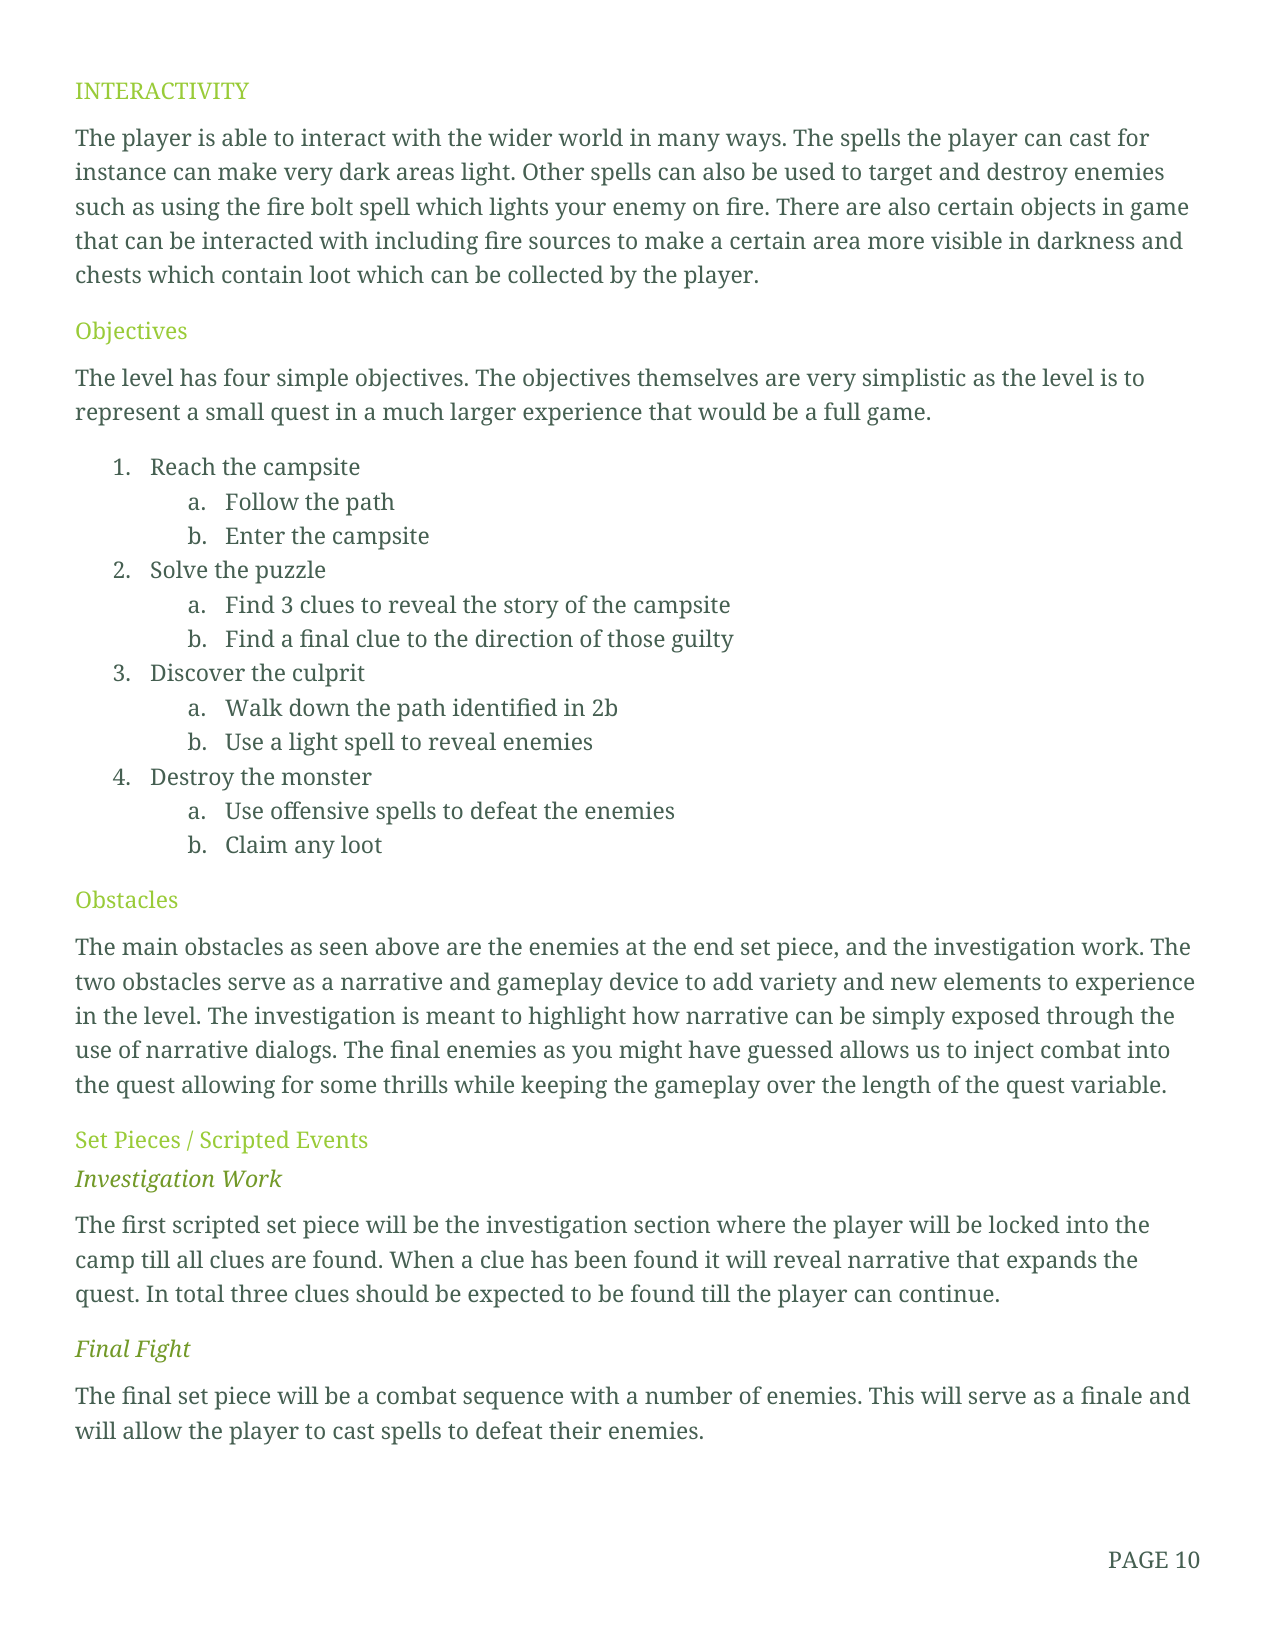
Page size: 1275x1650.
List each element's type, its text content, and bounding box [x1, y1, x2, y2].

subtitle Objectives [75, 314, 1200, 346]
list Follow the path [187, 485, 1200, 517]
text The player is able to interact with the wider world in many ways. The spells the player can cast for instance can make very dark areas light. Other spells can also be used to target and destroy enemies such as using the fire bolt spell which lights your enemy on fire. There are also certain objects in game that can be interacted with including fire sources to make a certain area more visible in darkness and chests which contain loot which can be collected by the player. [75, 122, 1200, 291]
list Solve the puzzle [112, 554, 1200, 585]
subtitle Set Pieces / Scripted Events [75, 1124, 1200, 1155]
subtitle Interactivity [75, 75, 1200, 106]
list Claim any loot [187, 829, 1200, 860]
subtitle Final Fight [75, 1333, 1200, 1364]
subtitle Investigation Work [75, 1162, 1200, 1194]
list Discover the culprit [112, 657, 1200, 688]
text The main obstacles as seen above are the enemies at the end set piece, and the investigation work. The two obstacles serve as a narrative and gameplay device to add variety and new elements to experience in the level. The investigation is meant to highlight how narrative can be simply exposed through the use of narrative dialogs. The final enemies as you might have guessed allows us to inject combat into the quest allowing for some thrills while keeping the gameplay over the length of the quest variable. [75, 931, 1200, 1100]
text The final set piece will be a combat sequence with a number of enemies. This will serve as a finale and will allow the player to cast spells to defeat their enemies. [75, 1380, 1200, 1446]
list Find 3 clues to reveal the story of the campsite [187, 588, 1200, 620]
list Use a light spell to reveal enemies [187, 726, 1200, 757]
list Use offensive spells to defeat the enemies [187, 795, 1200, 826]
list Walk down the path identified in 2b [187, 692, 1200, 723]
list Destroy the monster [112, 760, 1200, 792]
text The first scripted set piece will be the investigation section where the player will be locked into the camp till all clues are found. When a clue has been found it will reveal narrative that expands the quest. In total three clues should be expected to be found till the player can continue. [75, 1209, 1200, 1309]
list Find a final clue to the direction of those guilty [187, 623, 1200, 654]
text The level has four simple objectives. The objectives themselves are very simplistic as the level is to represent a small quest in a much larger experience that would be a full game. [75, 361, 1200, 427]
list Reach the campsite [112, 451, 1200, 482]
subtitle Obstacles [75, 884, 1200, 916]
list Enter the campsite [187, 520, 1200, 551]
